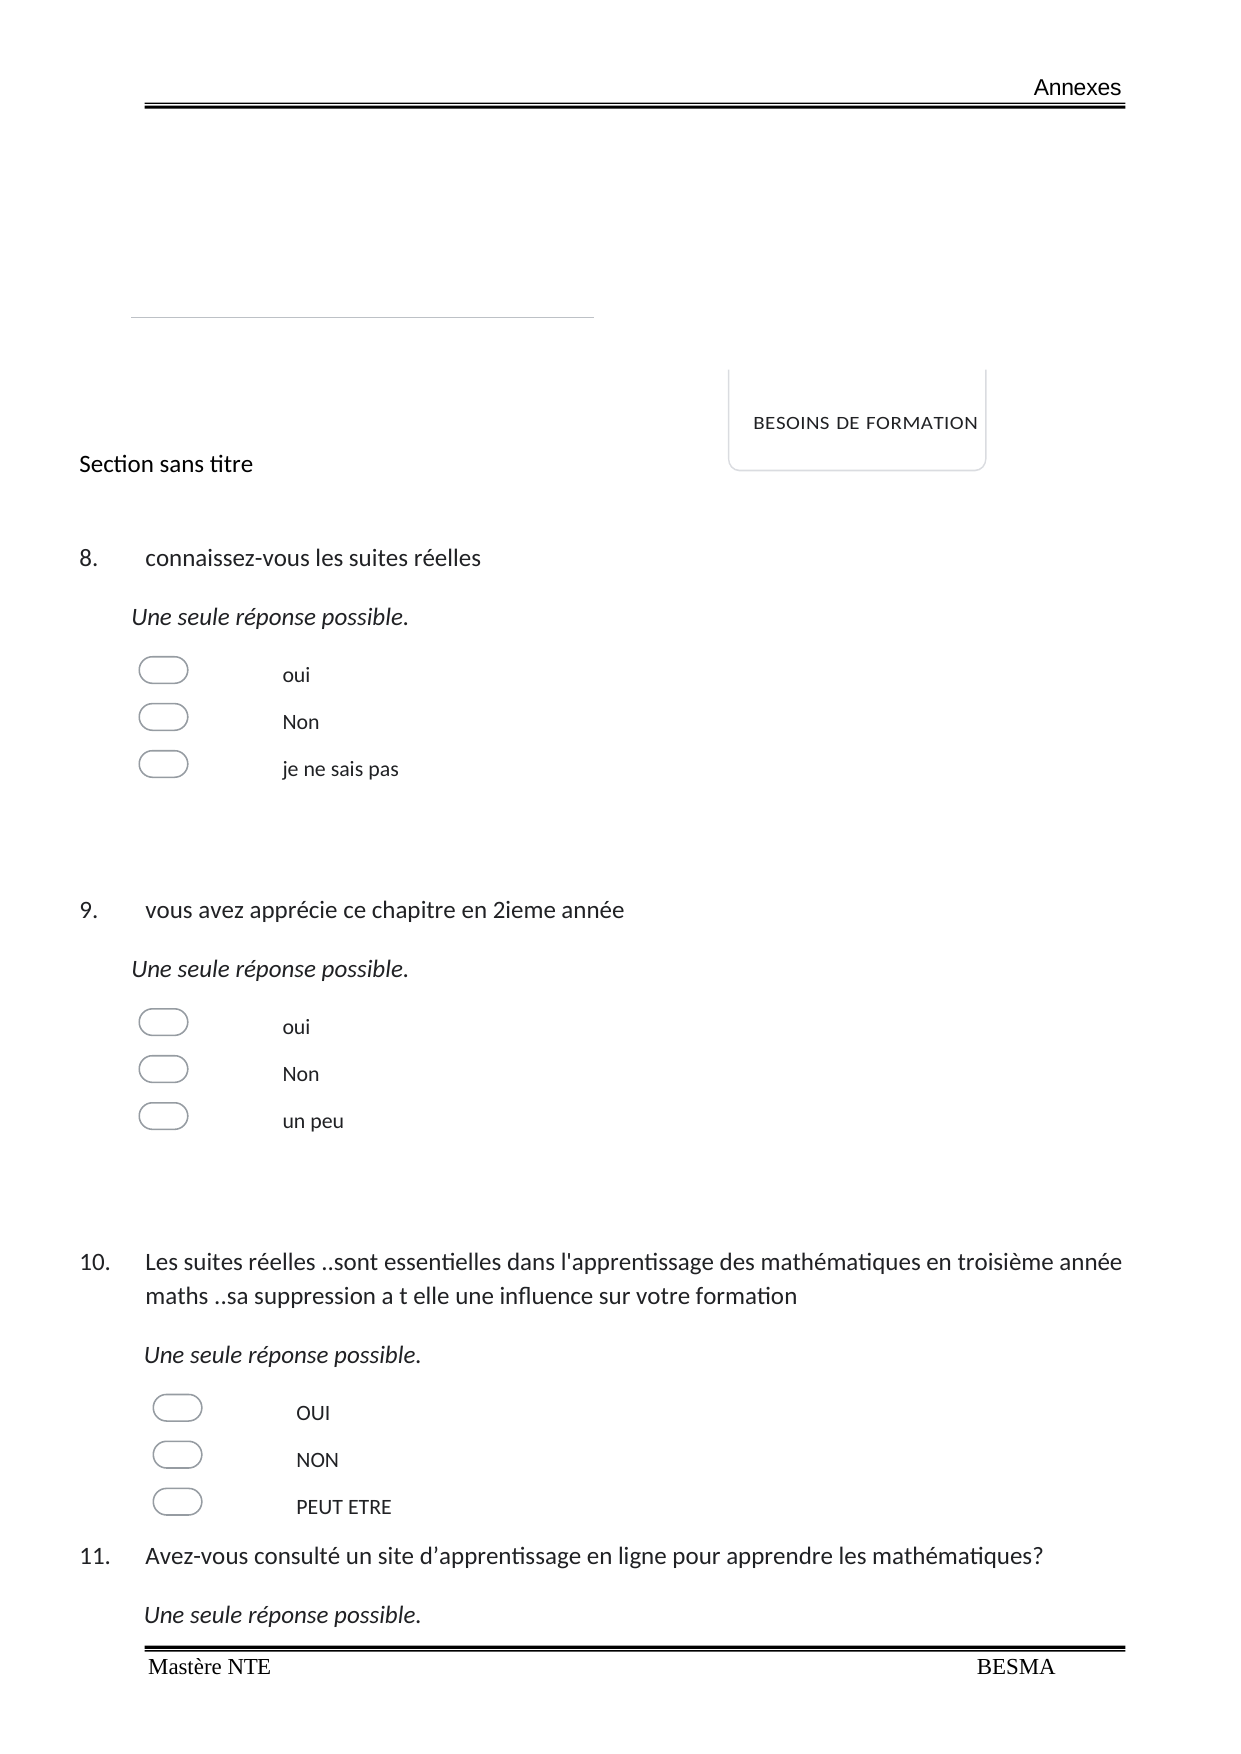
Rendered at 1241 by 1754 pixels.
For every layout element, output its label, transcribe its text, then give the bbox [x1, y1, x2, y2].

text Une seule réponse possible. [131, 953, 1180, 984]
text oui [153, 1013, 1180, 1040]
text un peu [153, 1107, 1180, 1134]
text Non [153, 1060, 1180, 1087]
text OUI [153, 1399, 1180, 1426]
text Section sans titre [79, 369, 1180, 479]
text oui [153, 661, 1180, 688]
list connaissez-vous les suites réelles [79, 542, 1180, 573]
text Non [153, 708, 1180, 735]
list vous avez apprécie ce chapitre en 2ieme année [79, 894, 1180, 925]
list Les suites réelles ..sont essentielles dans l'apprentissage des mathématiques en troisième année maths ..sa suppression a t elle une influence sur votre formation [79, 1247, 1180, 1311]
text Une seule réponse possible. [131, 601, 1180, 632]
text PEUT ETRE [153, 1493, 1180, 1519]
text Une seule réponse possible. [143, 1339, 1180, 1369]
text je ne sais pas [153, 755, 1180, 782]
list Avez-vous consulté un site d’apprentissage en ligne pour apprendre les mathématiques? [79, 1540, 1180, 1570]
text Une seule réponse possible. [143, 1599, 1180, 1629]
text NON [153, 1446, 1180, 1473]
